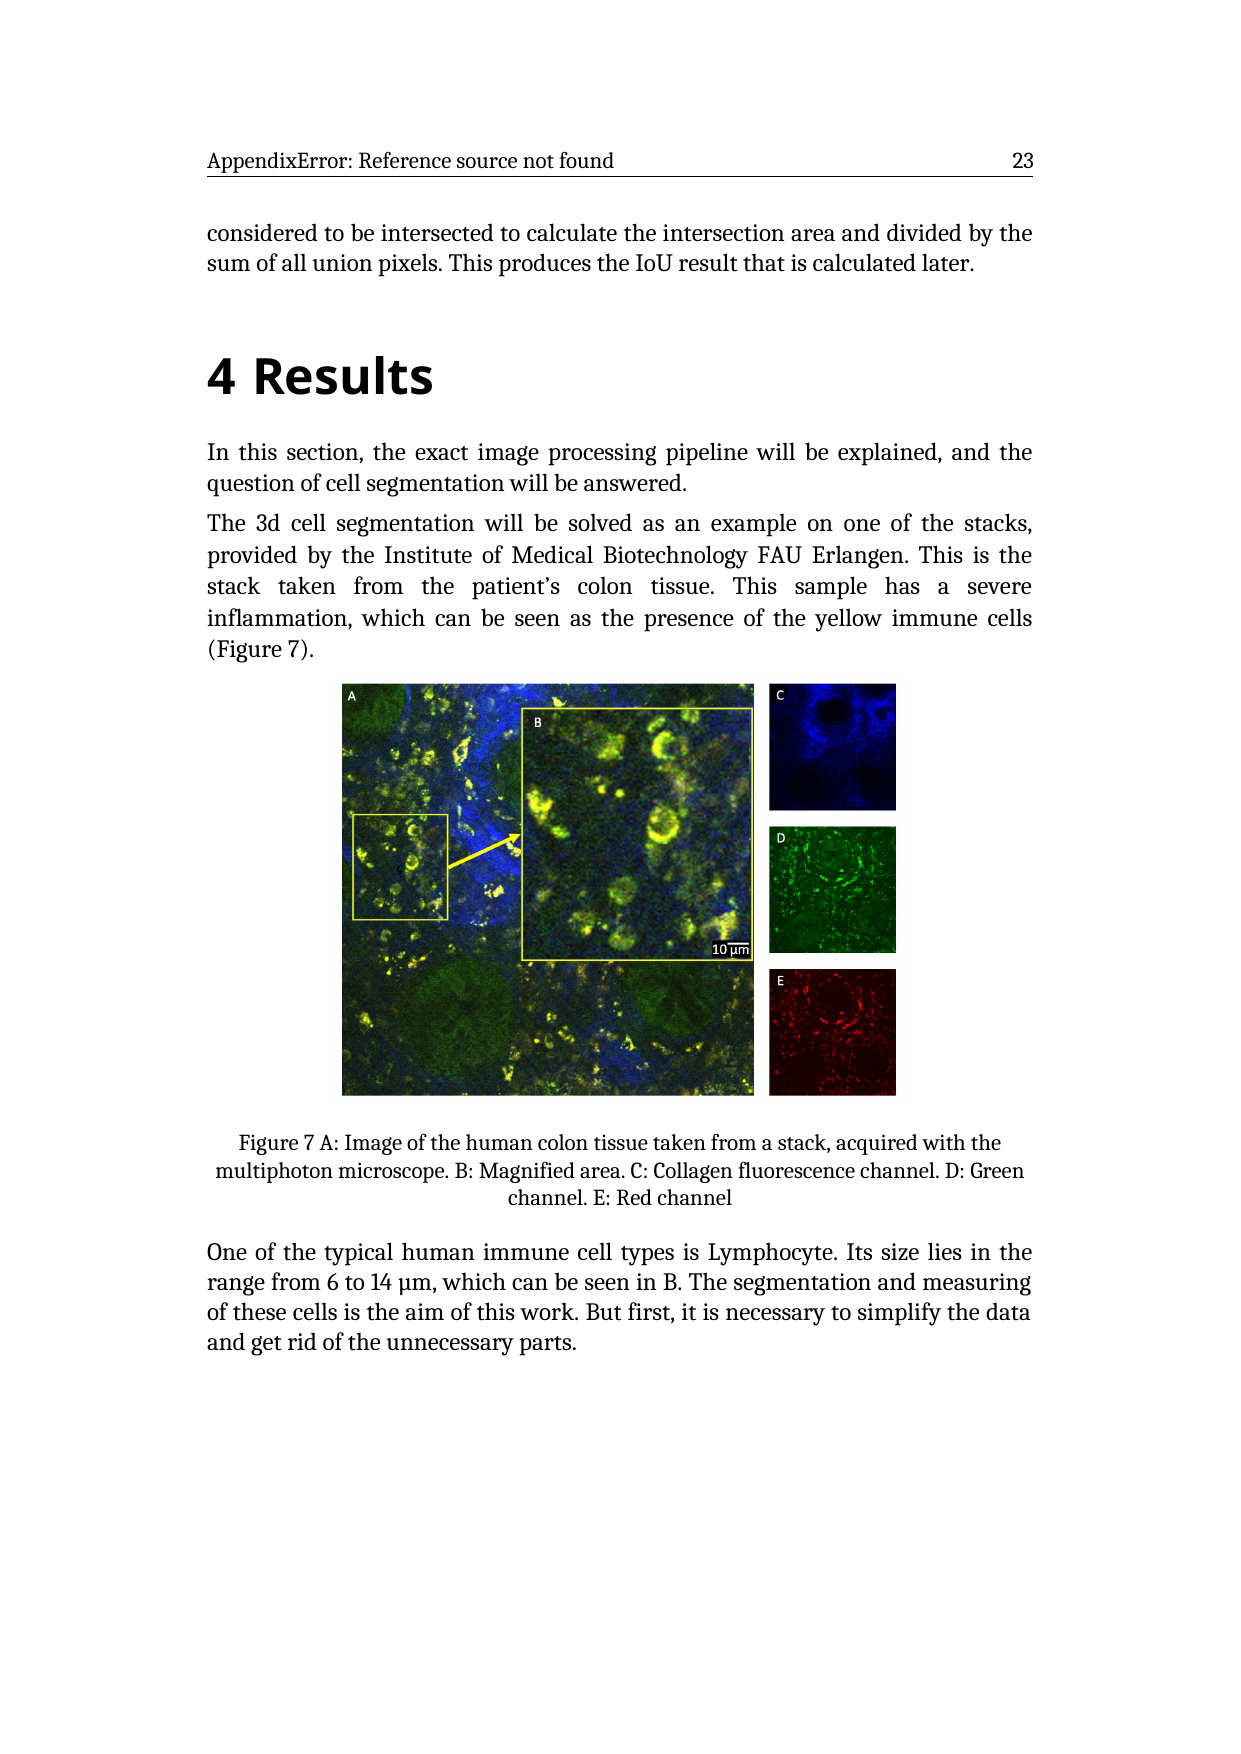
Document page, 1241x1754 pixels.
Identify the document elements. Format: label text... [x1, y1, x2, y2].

picture [331, 675, 909, 1104]
text One of the typical human immune cell types is Lymphocyte. Its size lies in the range from 6 to 14 µm, which can be seen in B. The segmentation and measuring of these cells is the aim of this work. But first, it is necessary to simplify the data and get rid of the unnecessary parts. [207, 1238, 1033, 1357]
text Figure 7 A: Image of the human colon tissue taken from a stack, acquired with the multiphoton microscope. B: Magnified area. C: Collagen fluorescence channel. D: Green channel. E: Red channel [207, 1130, 1033, 1211]
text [207, 218, 1033, 277]
text The 3d cell segmentation will be solved as an example on one of the stacks, provided by the Institute of Medical Biotechnology FAU Erlangen. This is the stack taken from the patient’s colon tissue. This sample has a severe inflammation, which can be seen as the presence of the yellow immune cells (Figure 7). [207, 509, 1033, 664]
text In this section, the exact image processing pipeline will be explained, and the question of cell segmentation will be answered. [207, 438, 1033, 498]
subtitle Results [207, 341, 1033, 409]
